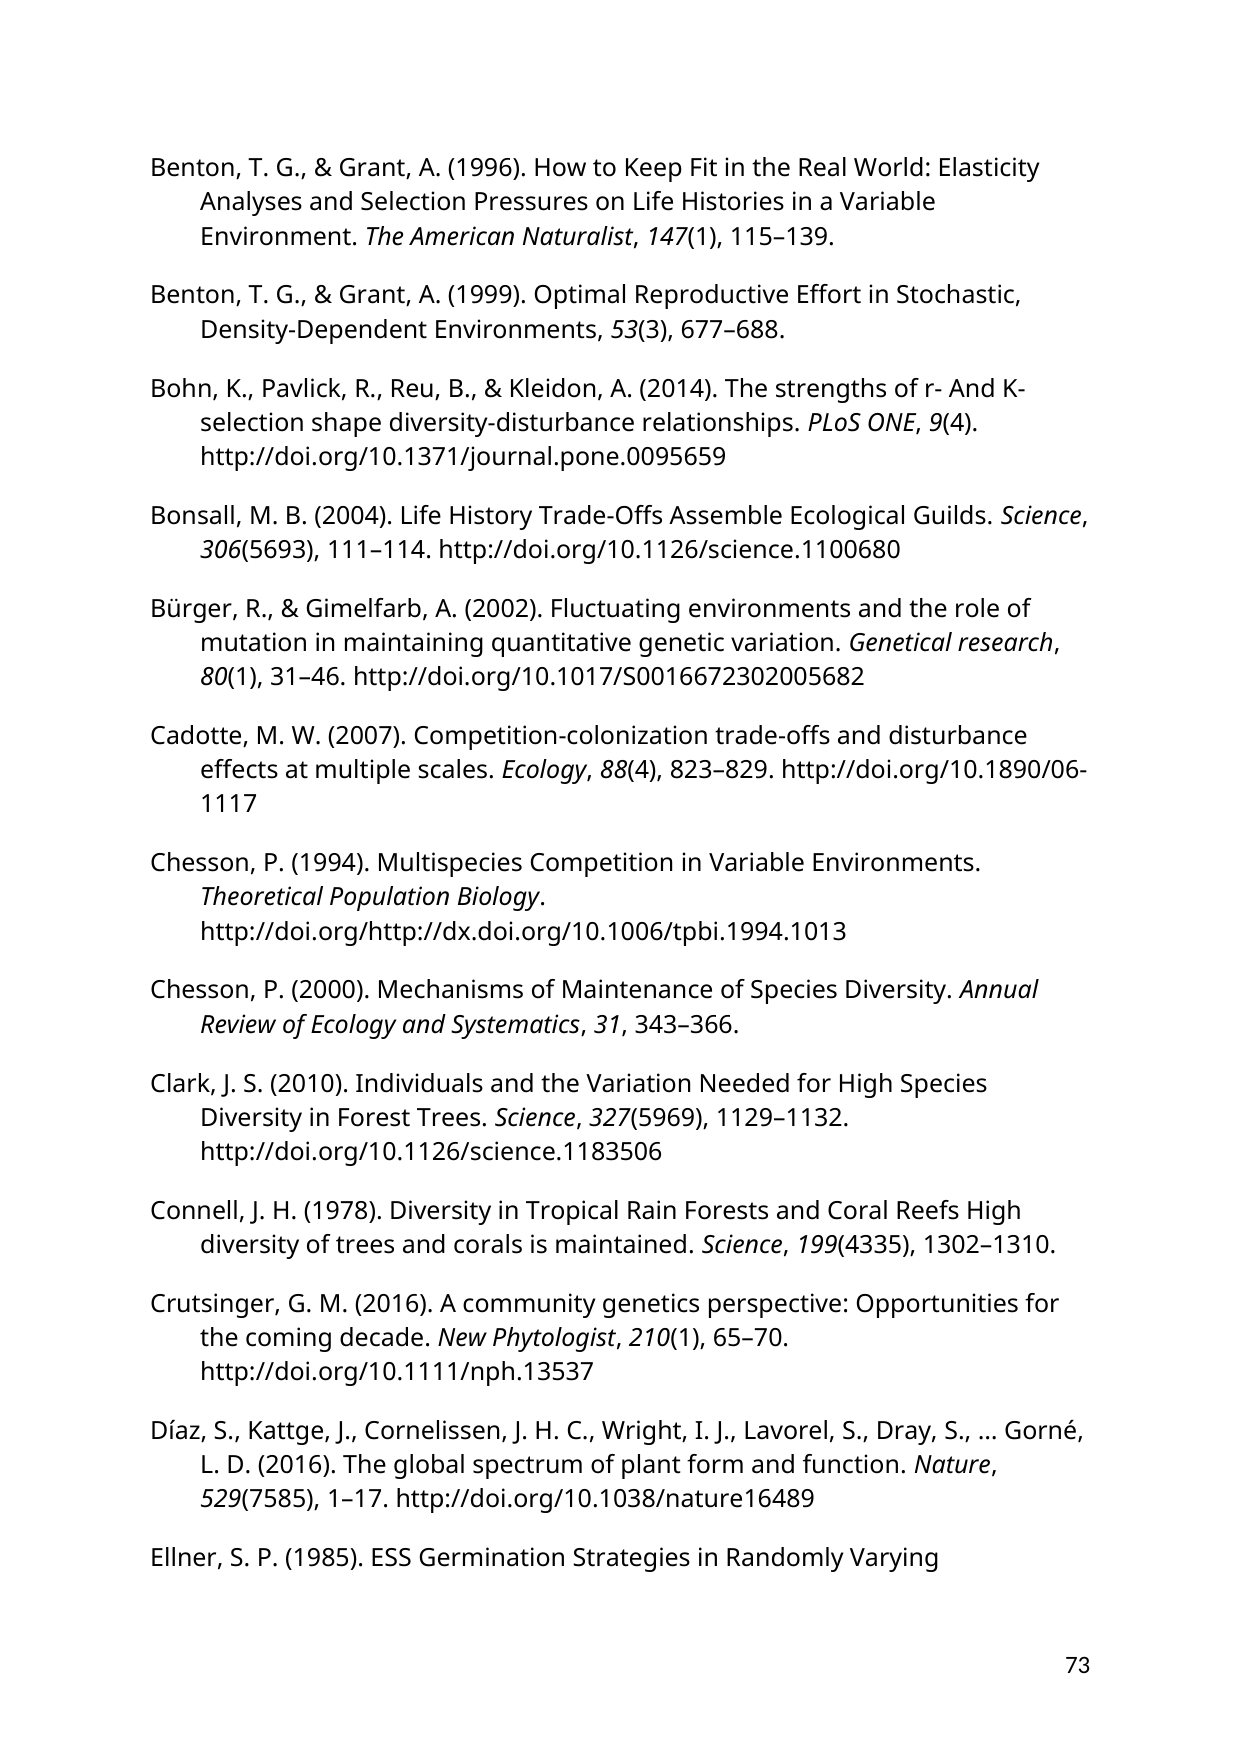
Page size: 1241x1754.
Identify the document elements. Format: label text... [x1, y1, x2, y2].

text Bonsall, M. B. (2004). Life History Trade-Offs Assemble Ecological Guilds. Science, 306(5693), 111–114. http://doi.org/10.1126/science.1100680 [150, 497, 1090, 566]
text Chesson, P. (1994). Multispecies Competition in Variable Environments. Theoretical Population Biology. http://doi.org/http://dx.doi.org/10.1006/tpbi.1994.1013 [150, 845, 1090, 947]
text Benton, T. G., & Grant, A. (1996). How to Keep Fit in the Real World: Elasticity Analyses and Selection Pressures on Life Histories in a Variable Environment. The American Naturalist, 147(1), 115–139. [150, 150, 1090, 252]
text Crutsinger, G. M. (2016). A community genetics perspective: Opportunities for the coming decade. New Phytologist, 210(1), 65–70. http://doi.org/10.1111/nph.13537 [150, 1286, 1090, 1388]
text Bohn, K., Pavlick, R., Reu, B., & Kleidon, A. (2014). The strengths of r- And K-selection shape diversity-disturbance relationships. PLoS ONE, 9(4). http://doi.org/10.1371/journal.pone.0095659 [150, 370, 1090, 472]
text Díaz, S., Kattge, J., Cornelissen, J. H. C., Wright, I. J., Lavorel, S., Dray, S., … Gorné, L. D. (2016). The global spectrum of plant form and function. Nature, 529(7585), 1–17. http://doi.org/10.1038/nature16489 [150, 1413, 1090, 1515]
text Bürger, R., & Gimelfarb, A. (2002). Fluctuating environments and the role of mutation in maintaining quantitative genetic variation. Genetical research, 80(1), 31–46. http://doi.org/10.1017/S0016672302005682 [150, 591, 1090, 693]
text Connell, J. H. (1978). Diversity in Tropical Rain Forests and Coral Reefs High diversity of trees and corals is maintained. Science, 199(4335), 1302–1310. [150, 1192, 1090, 1261]
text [150, 1540, 1090, 1574]
text Benton, T. G., & Grant, A. (1999). Optimal Reproductive Effort in Stochastic, Density-Dependent Environments, 53(3), 677–688. [150, 277, 1090, 345]
text Clark, J. S. (2010). Individuals and the Variation Needed for High Species Diversity in Forest Trees. Science, 327(5969), 1129–1132. http://doi.org/10.1126/science.1183506 [150, 1065, 1090, 1167]
text Cadotte, M. W. (2007). Competition-colonization trade-offs and disturbance effects at multiple scales. Ecology, 88(4), 823–829. http://doi.org/10.1890/06-1117 [150, 718, 1090, 820]
text Chesson, P. (2000). Mechanisms of Maintenance of Species Diversity. Annual Review of Ecology and Systematics, 31, 343–366. [150, 972, 1090, 1040]
